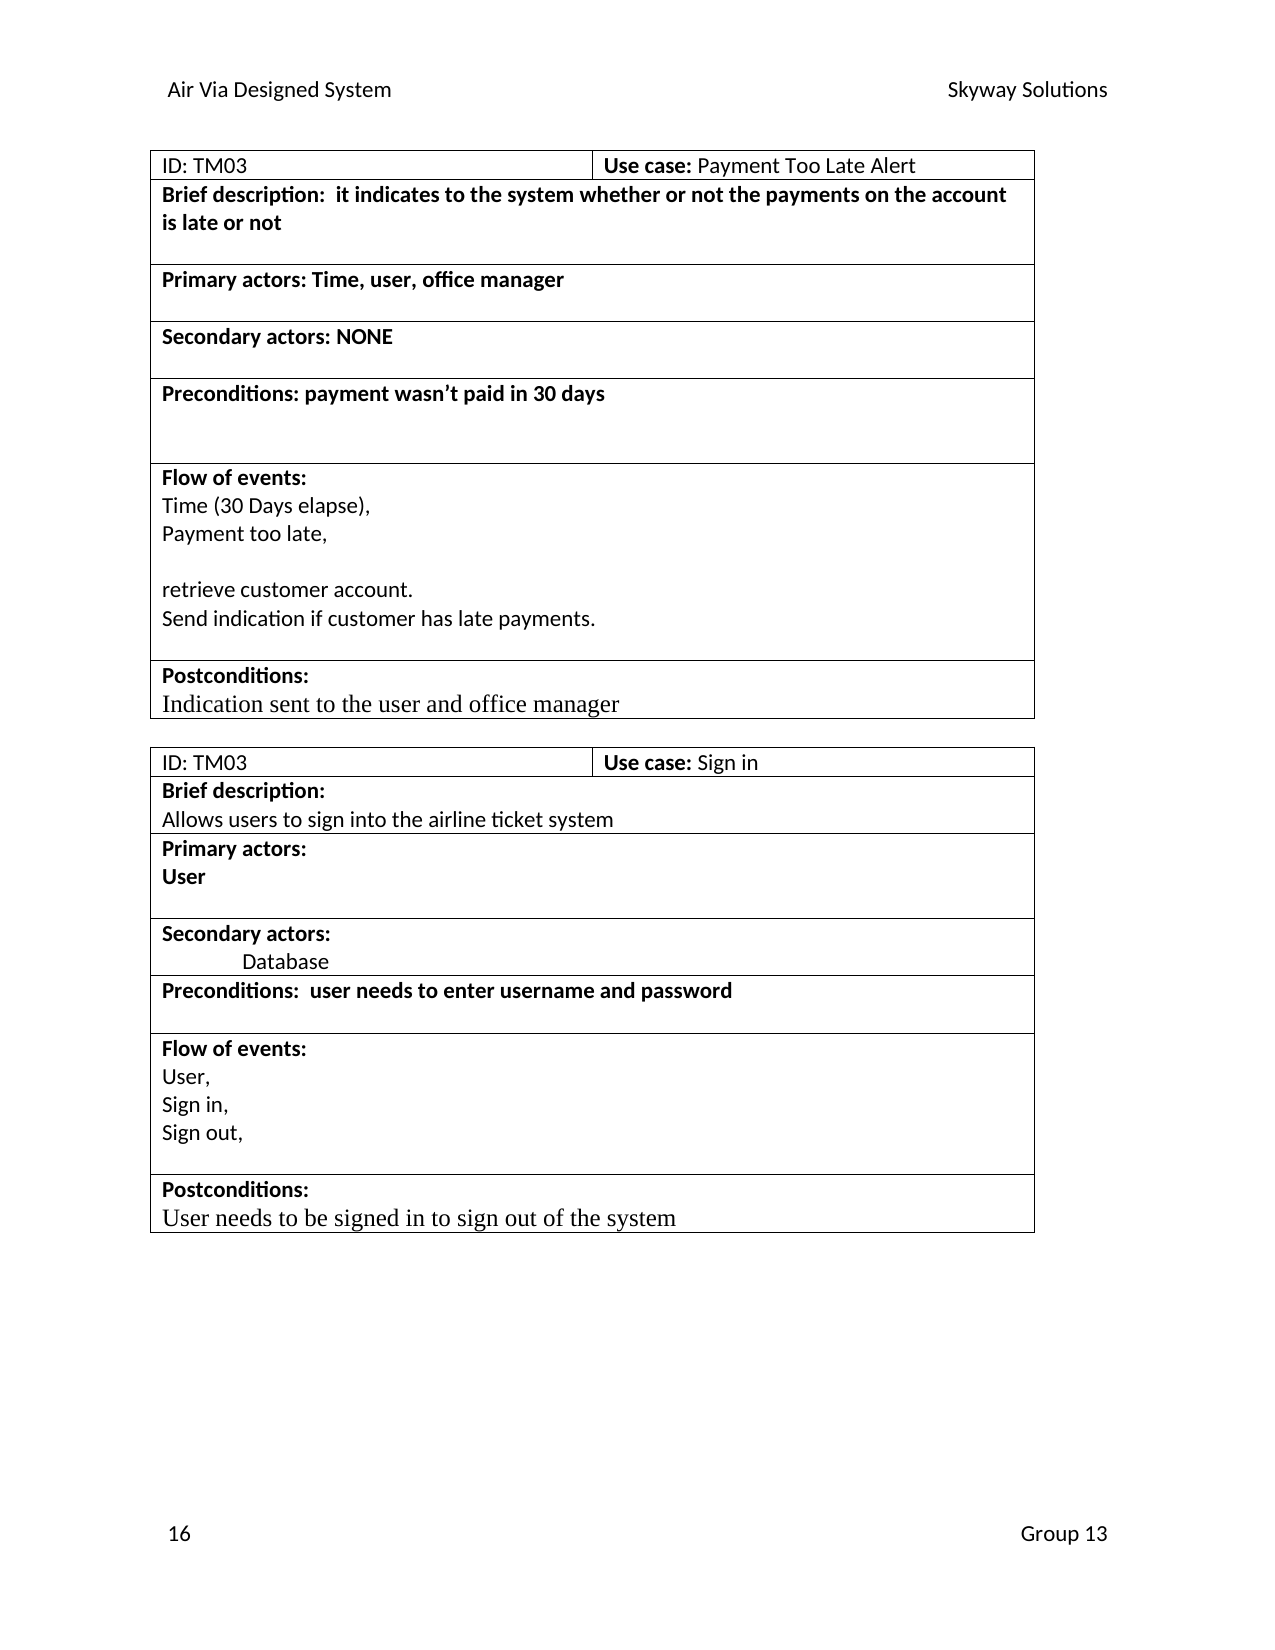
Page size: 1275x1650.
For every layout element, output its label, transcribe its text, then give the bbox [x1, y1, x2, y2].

table_cell Flow of events: User, Sign in, Sign out, [151, 1034, 1034, 1174]
table_cell Postconditions: Indication sent to the user and office manager [151, 661, 1034, 717]
table_header ID: TM03 [151, 151, 592, 179]
table_cell Primary actors: Time, user, office manager [151, 265, 1034, 321]
table_header Use case: Sign in [593, 748, 1034, 776]
table_cell Preconditions: user needs to enter username and password [151, 976, 1034, 1033]
table_cell Secondary actors: NONE [151, 322, 1034, 378]
table_header ID: TM03 [151, 748, 592, 776]
table_header Use case: Payment Too Late Alert [593, 151, 1034, 179]
table_cell Brief description: Allows users to sign into the airline ticket system [151, 777, 1034, 833]
table_cell Brief description: it indicates to the system whether or not the payments on the account is late or not [151, 180, 1034, 264]
table_cell Secondary actors: Database [151, 919, 1034, 975]
table_cell Postconditions: User needs to be signed in to sign out of the system [151, 1175, 1034, 1232]
table_cell Flow of events: Time (30 Days elapse), Payment too late, retrieve customer account. Send indication if customer has late payments. [151, 464, 1034, 660]
table_cell Preconditions: payment wasn’t paid in 30 days [151, 379, 1034, 462]
table_cell Primary actors: User [151, 834, 1034, 918]
